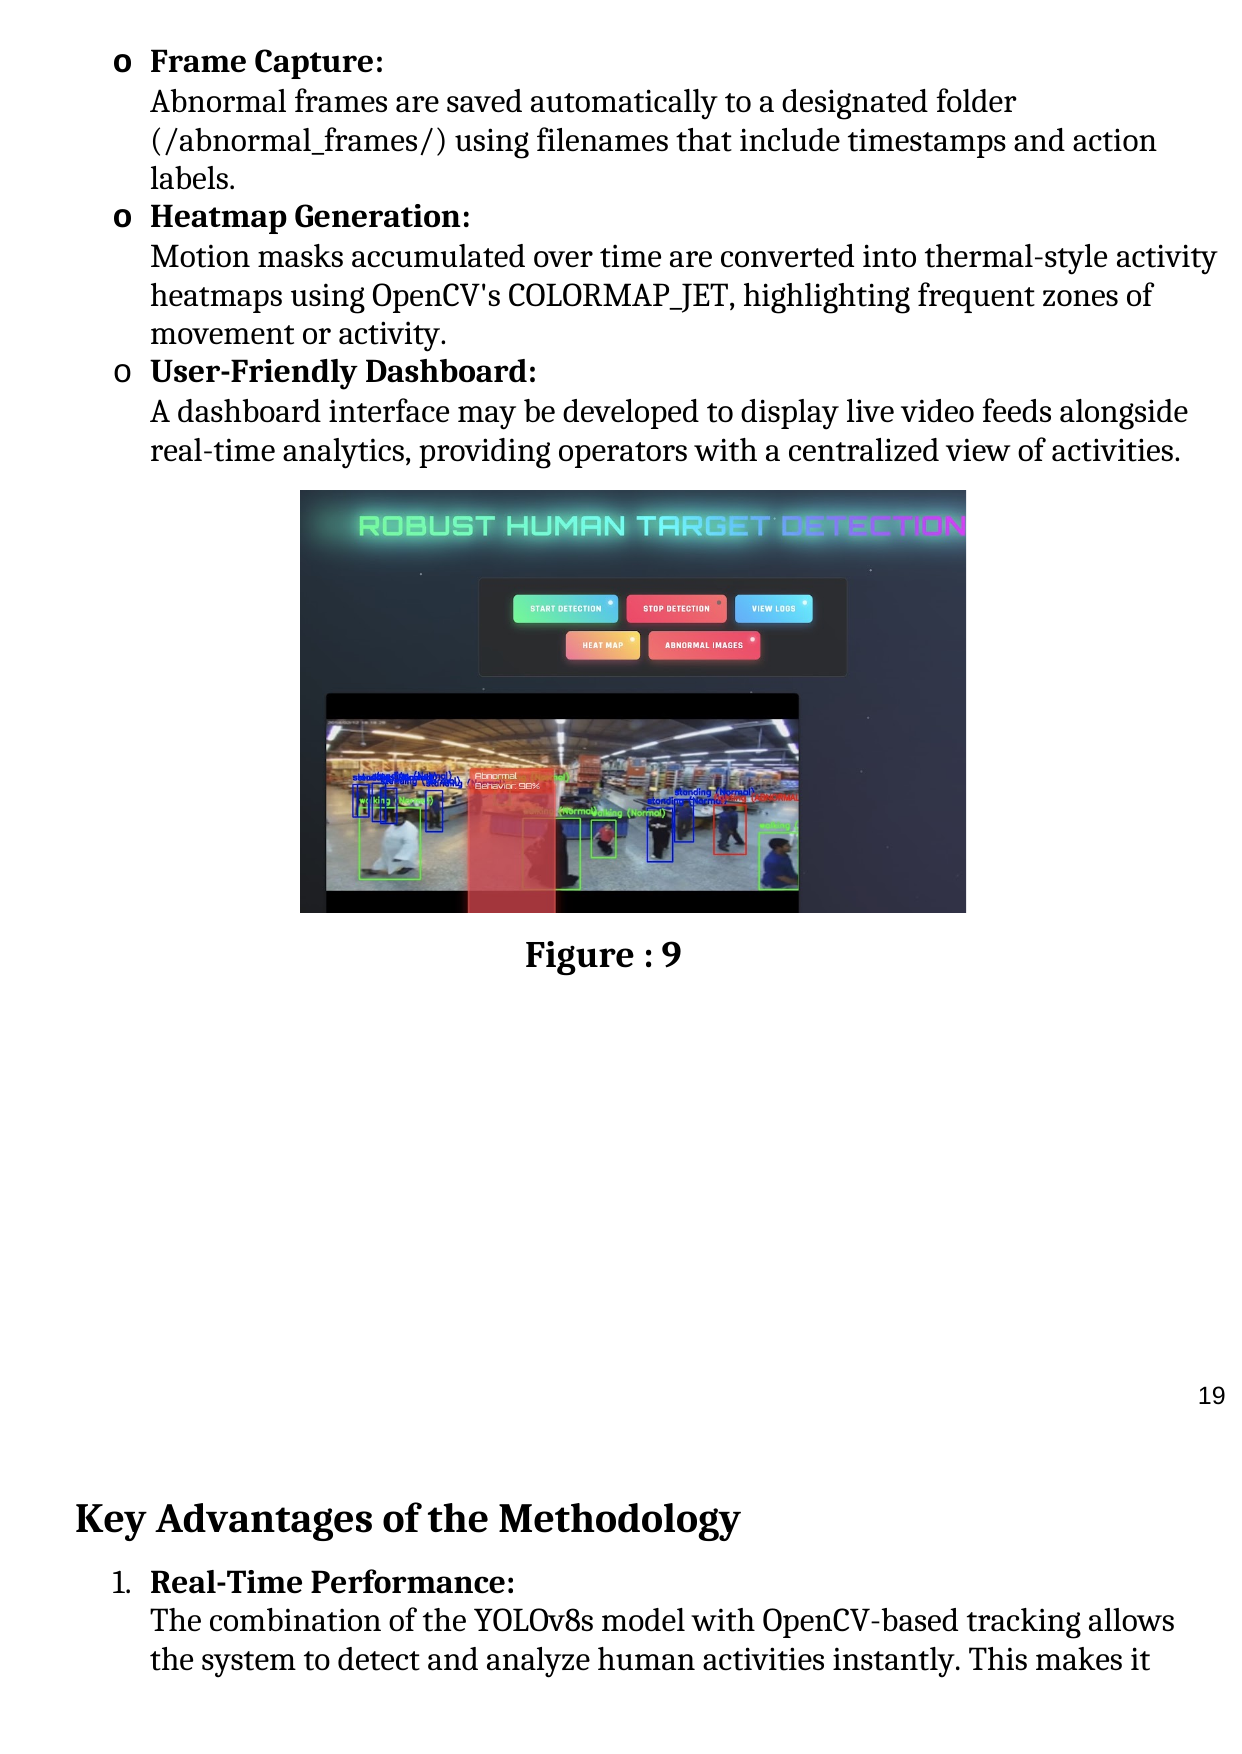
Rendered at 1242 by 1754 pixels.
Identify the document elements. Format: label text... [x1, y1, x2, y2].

text Figure : 9 [75, 933, 1225, 976]
list Motion masks accumulated over time are converted into thermal-style activity heatmaps using OpenCV's COLORMAP_JET, highlighting frequent zones of movement or activity. [150, 238, 1225, 353]
list Abnormal frames are saved automatically to a designated folder (/abnormal_frames/) using filenames that include timestamps and action labels. [150, 83, 1225, 198]
list Frame Capture: [112, 42, 1225, 83]
text Key Advantages of the Methodology [75, 1494, 1225, 1542]
picture [300, 490, 967, 913]
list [112, 1563, 1225, 1678]
list Heatmap Generation: [112, 198, 1225, 238]
text 19 [75, 1381, 1225, 1410]
list User-Friendly Dashboard:​ A dashboard interface may be developed to display live video feeds alongside real-time analytics, providing operators with a centralized view of activities. [112, 353, 1225, 469]
